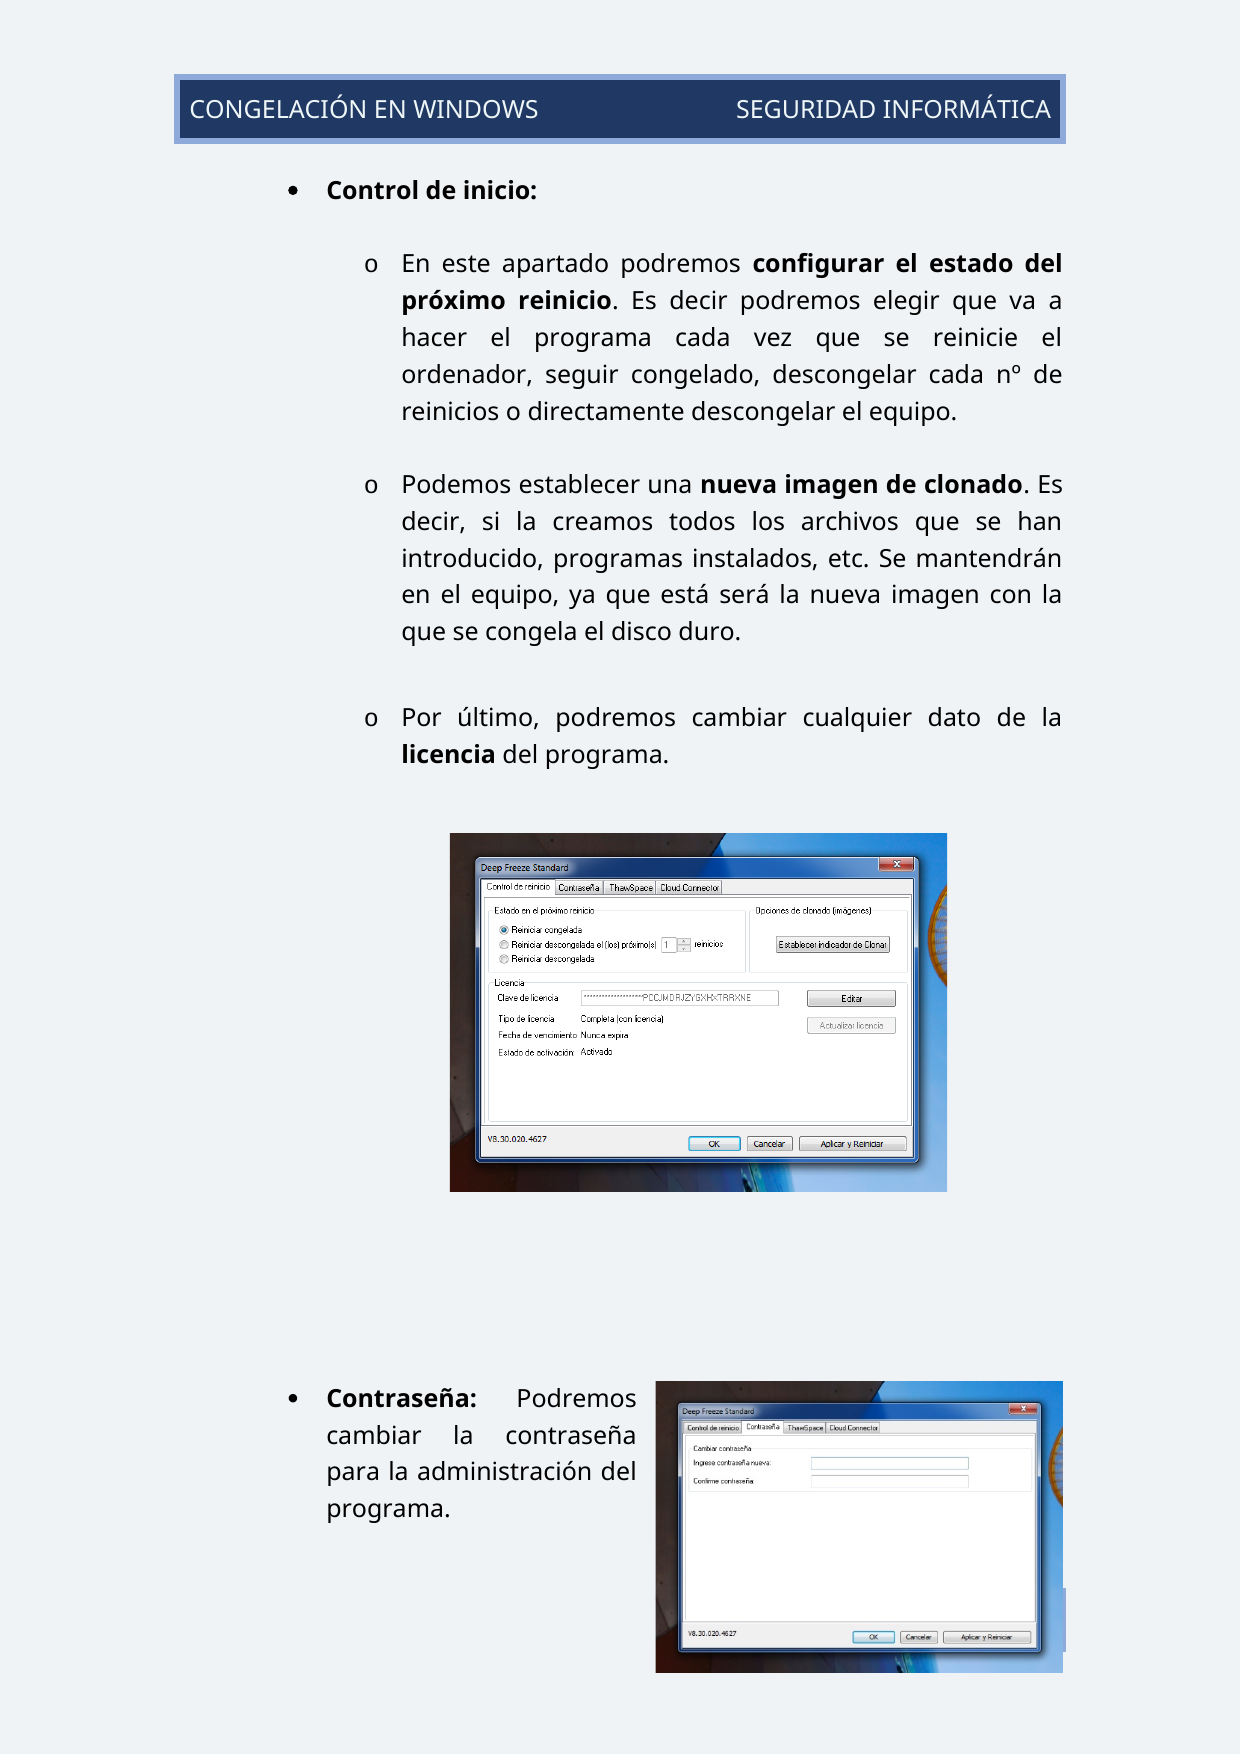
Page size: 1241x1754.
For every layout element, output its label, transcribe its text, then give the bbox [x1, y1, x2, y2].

list Contraseña: Podremos cambiar la contraseña para la administración del programa. [288, 1381, 655, 1525]
list Control de inicio: [288, 172, 1063, 206]
picture [655, 1381, 1063, 1673]
picture [449, 833, 948, 1192]
list Por último, podremos cambiar cualquier dato de la licencia del programa. [363, 699, 1063, 770]
list En este apartado podremos configurar el estado del próximo reinicio. Es decir podremos elegir que va a hacer el programa cada vez que se reinicie el ordenador, seguir congelado, descongelar cada nº de reinicios o directamente descongelar el equipo. [363, 246, 1063, 427]
list Podemos establecer una nueva imagen de clonado. Es decir, si la creamos todos los archivos que se han introducido, programas instalados, etc. Se mantendrán en el equipo, ya que está será la nueva imagen con la que se congela el disco duro. [363, 467, 1063, 648]
